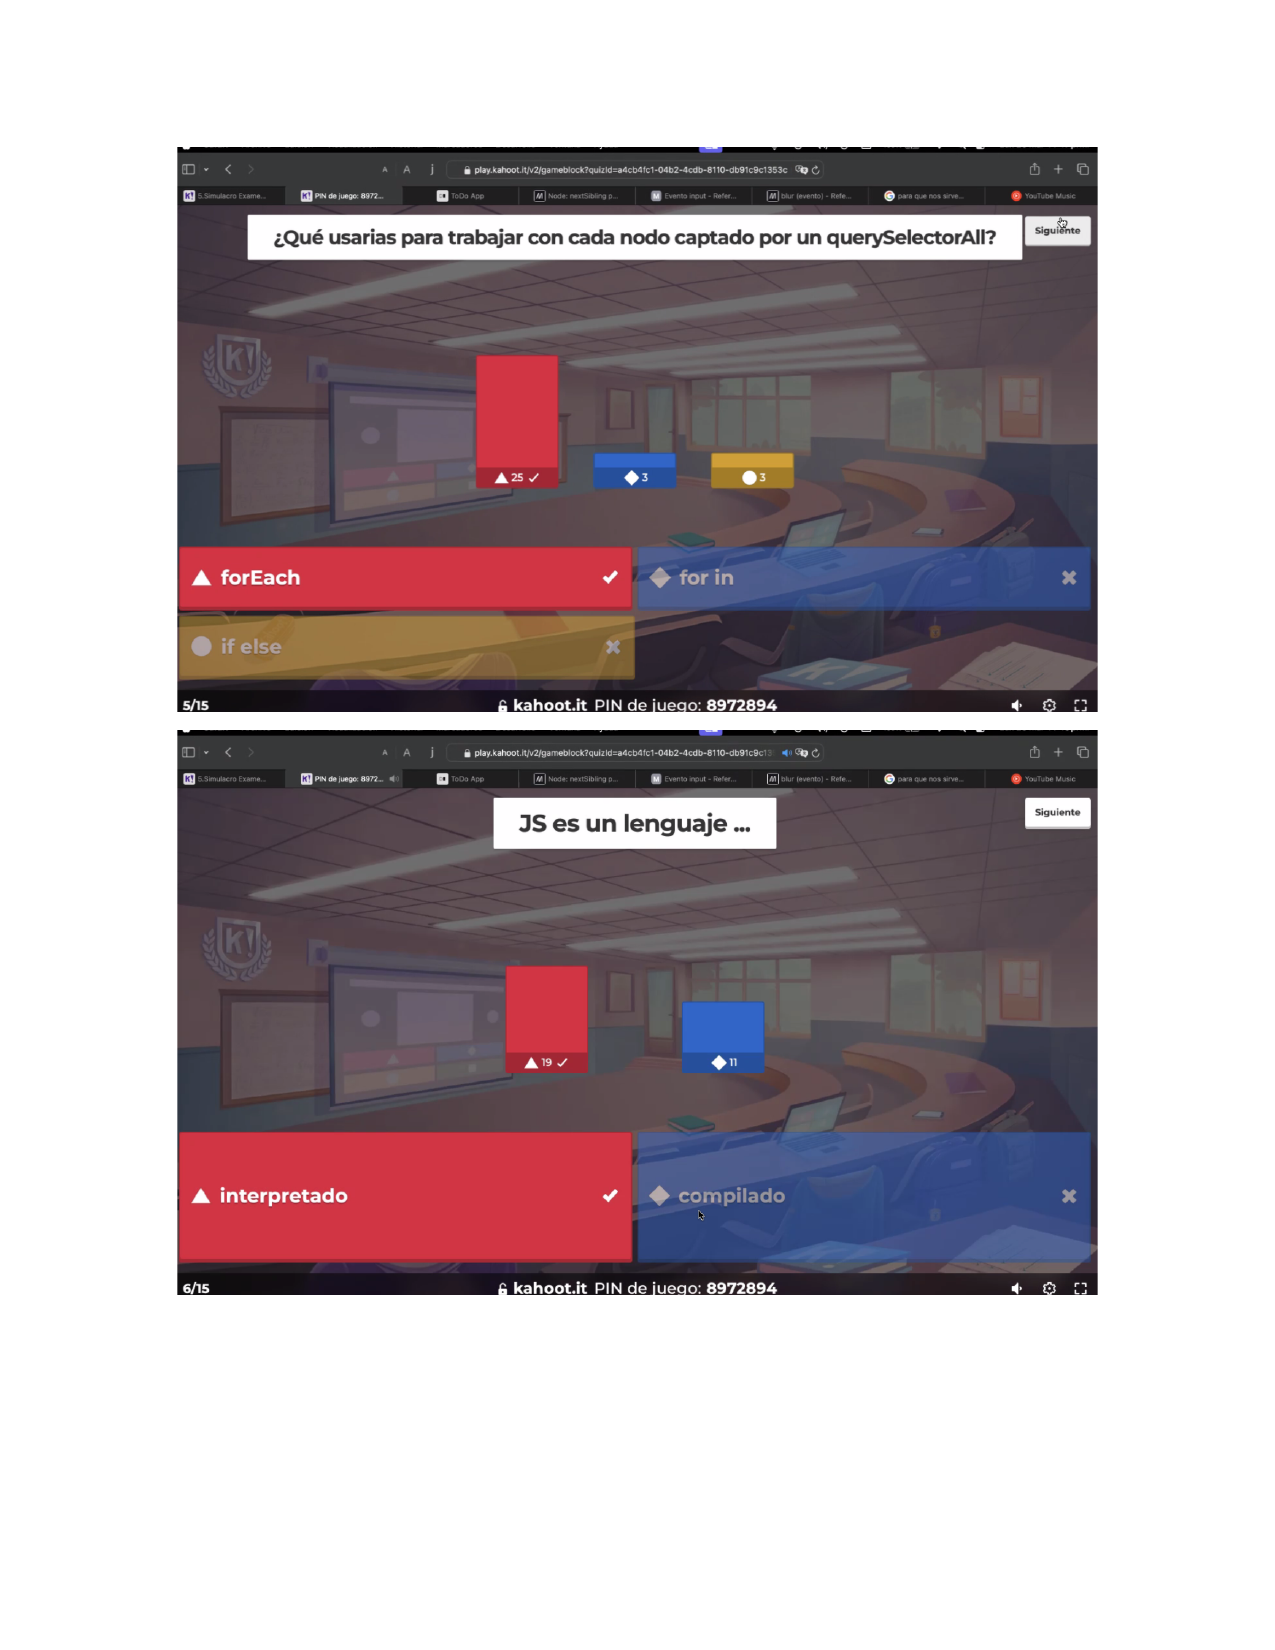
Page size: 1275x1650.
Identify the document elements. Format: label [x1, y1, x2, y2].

picture [177, 730, 1098, 1295]
picture [177, 147, 1098, 712]
